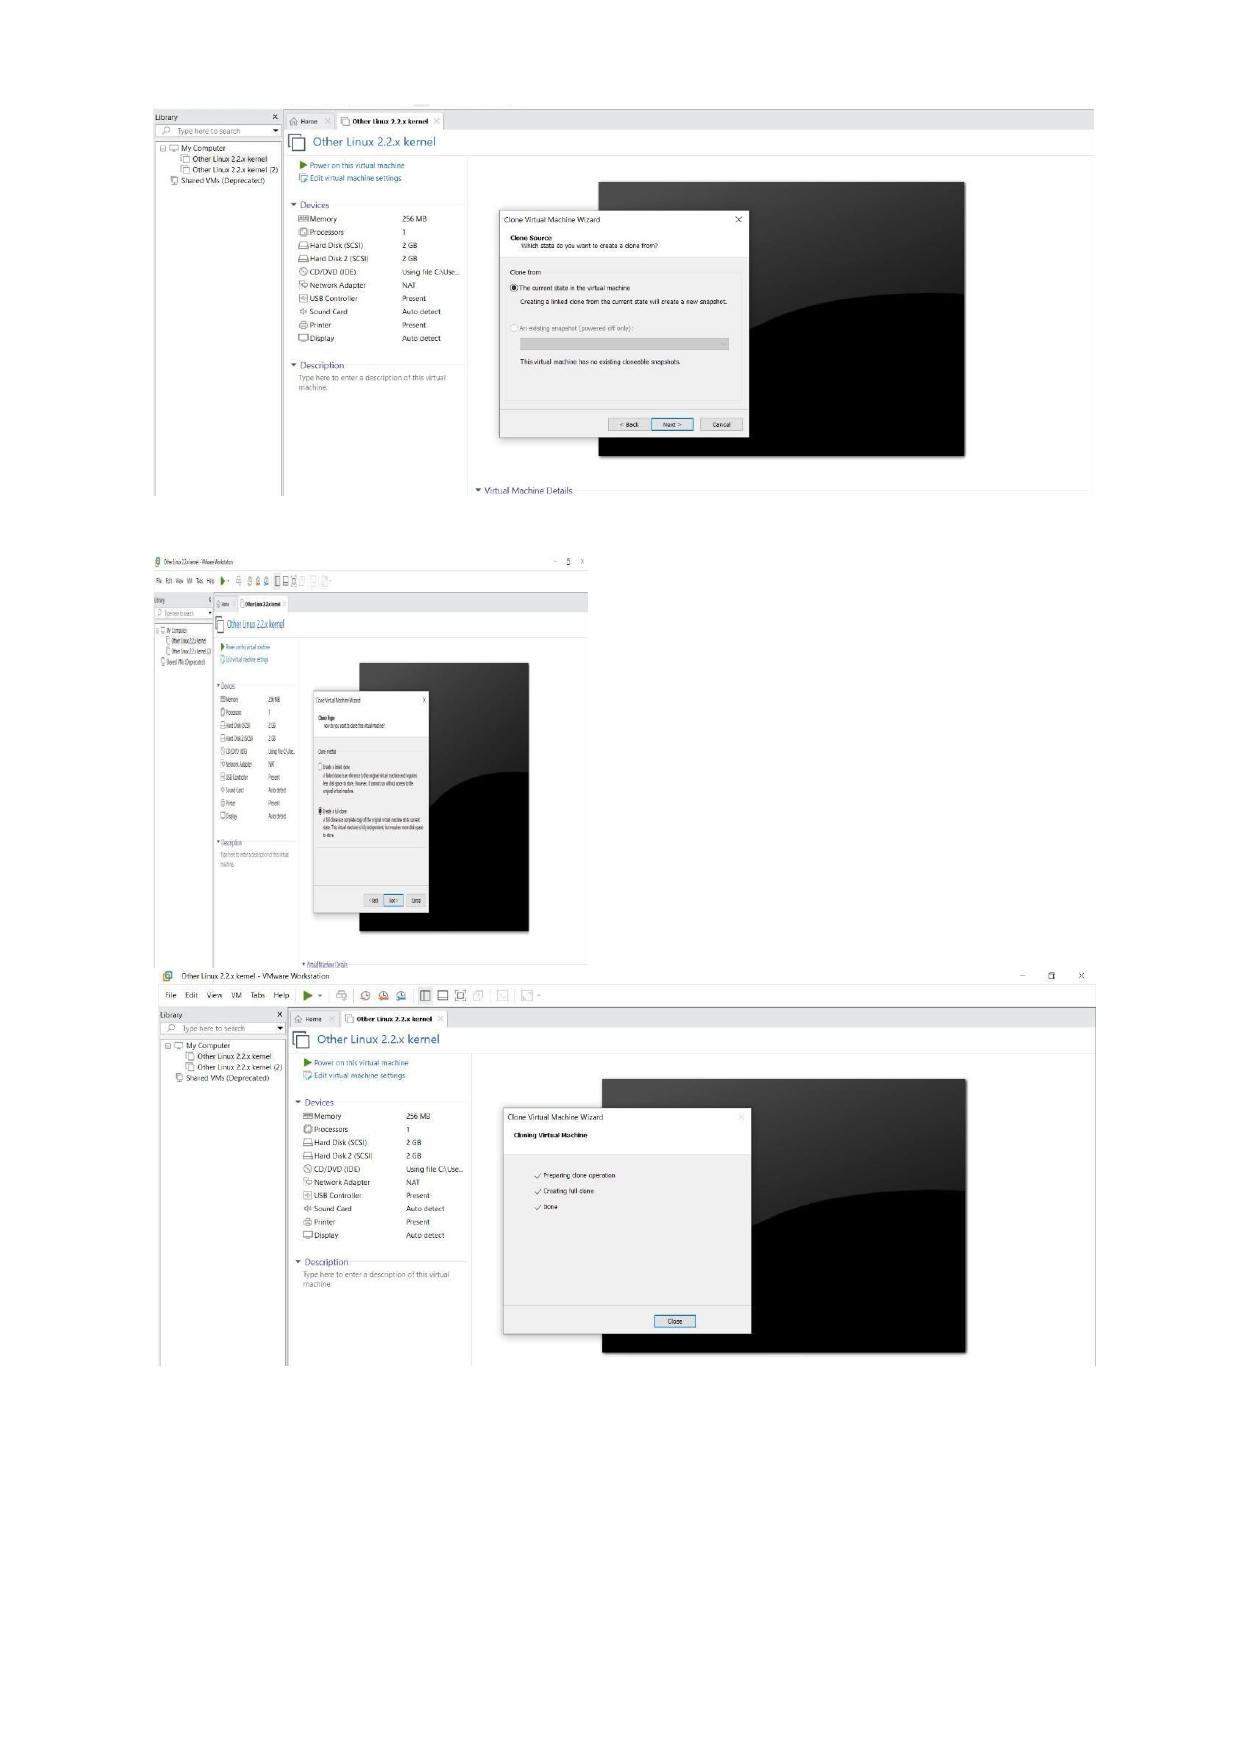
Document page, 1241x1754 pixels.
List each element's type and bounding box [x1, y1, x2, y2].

picture [153, 556, 588, 968]
picture [153, 104, 1094, 496]
picture [158, 970, 1096, 1366]
